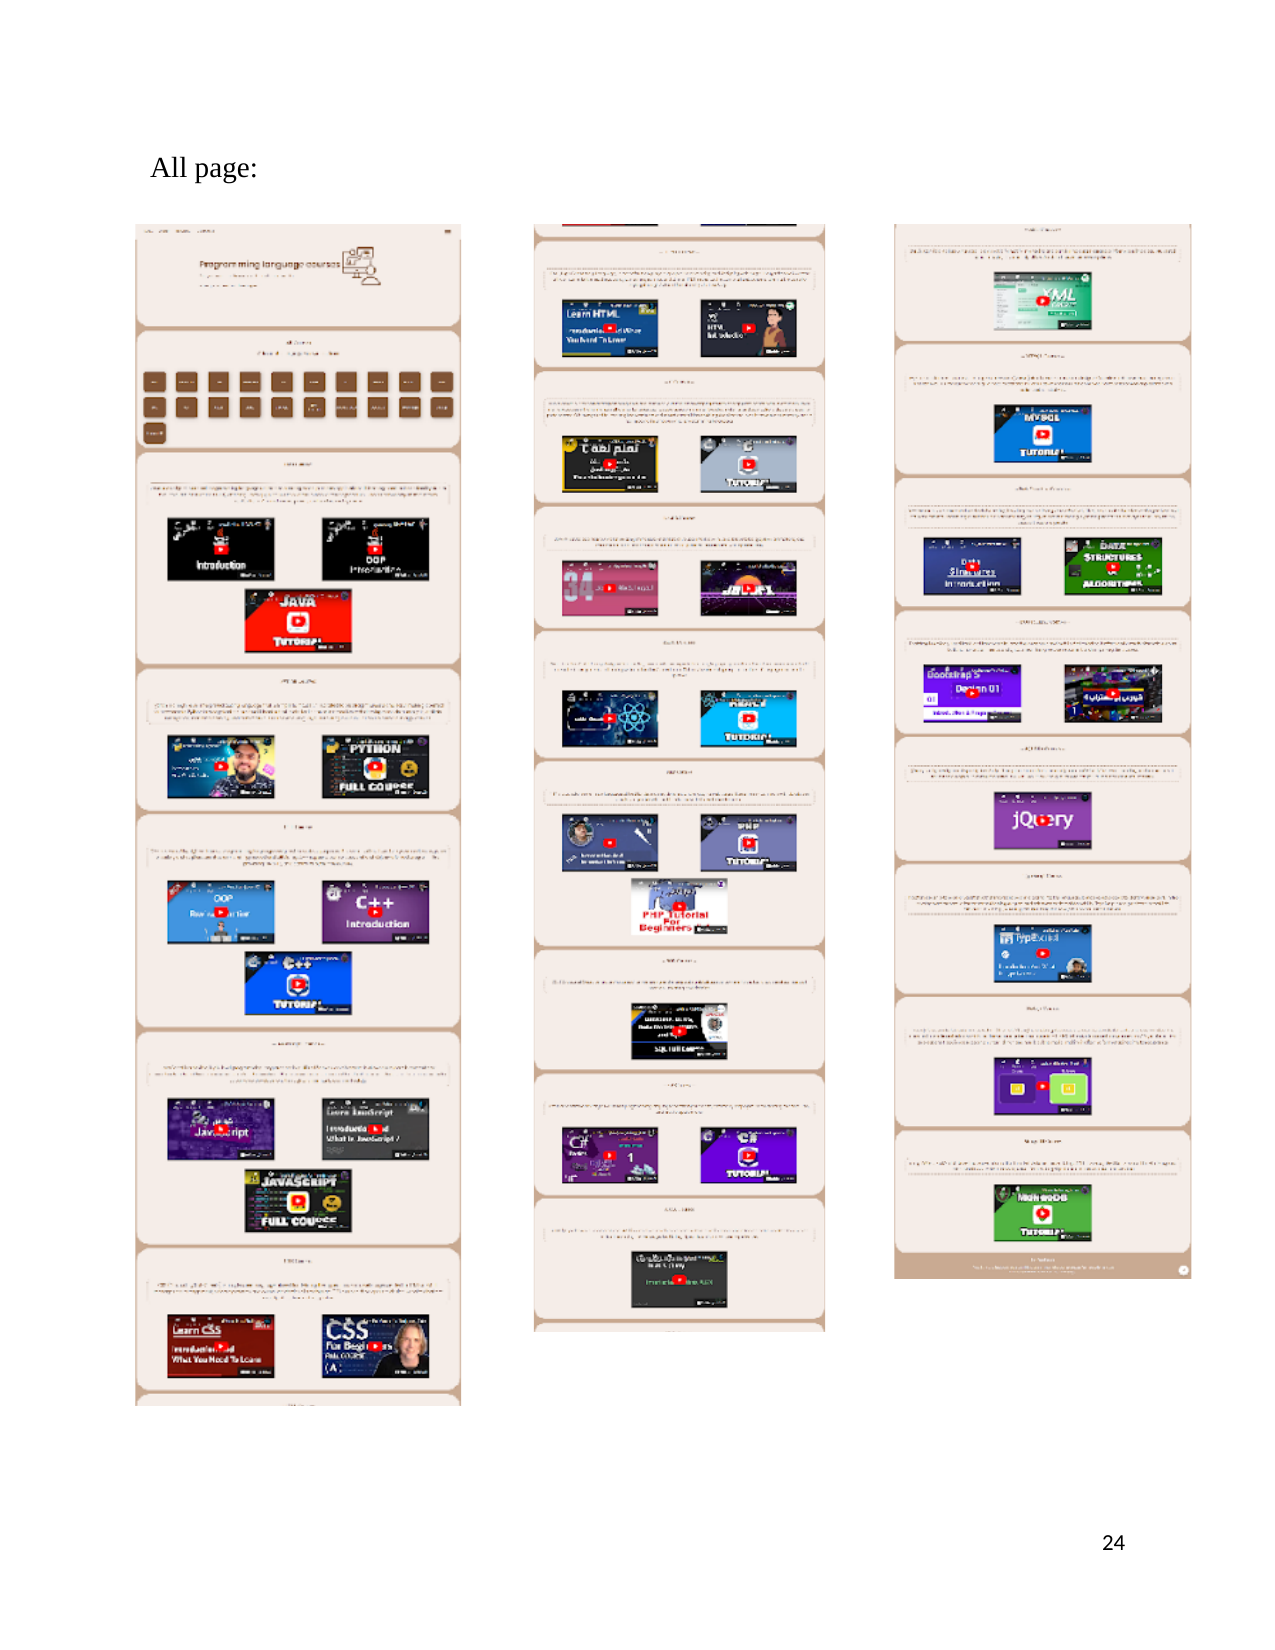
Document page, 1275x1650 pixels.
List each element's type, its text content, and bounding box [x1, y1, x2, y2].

picture [135, 224, 462, 1406]
text All page: [150, 150, 1125, 183]
picture [894, 224, 1192, 1279]
picture [533, 224, 826, 1332]
